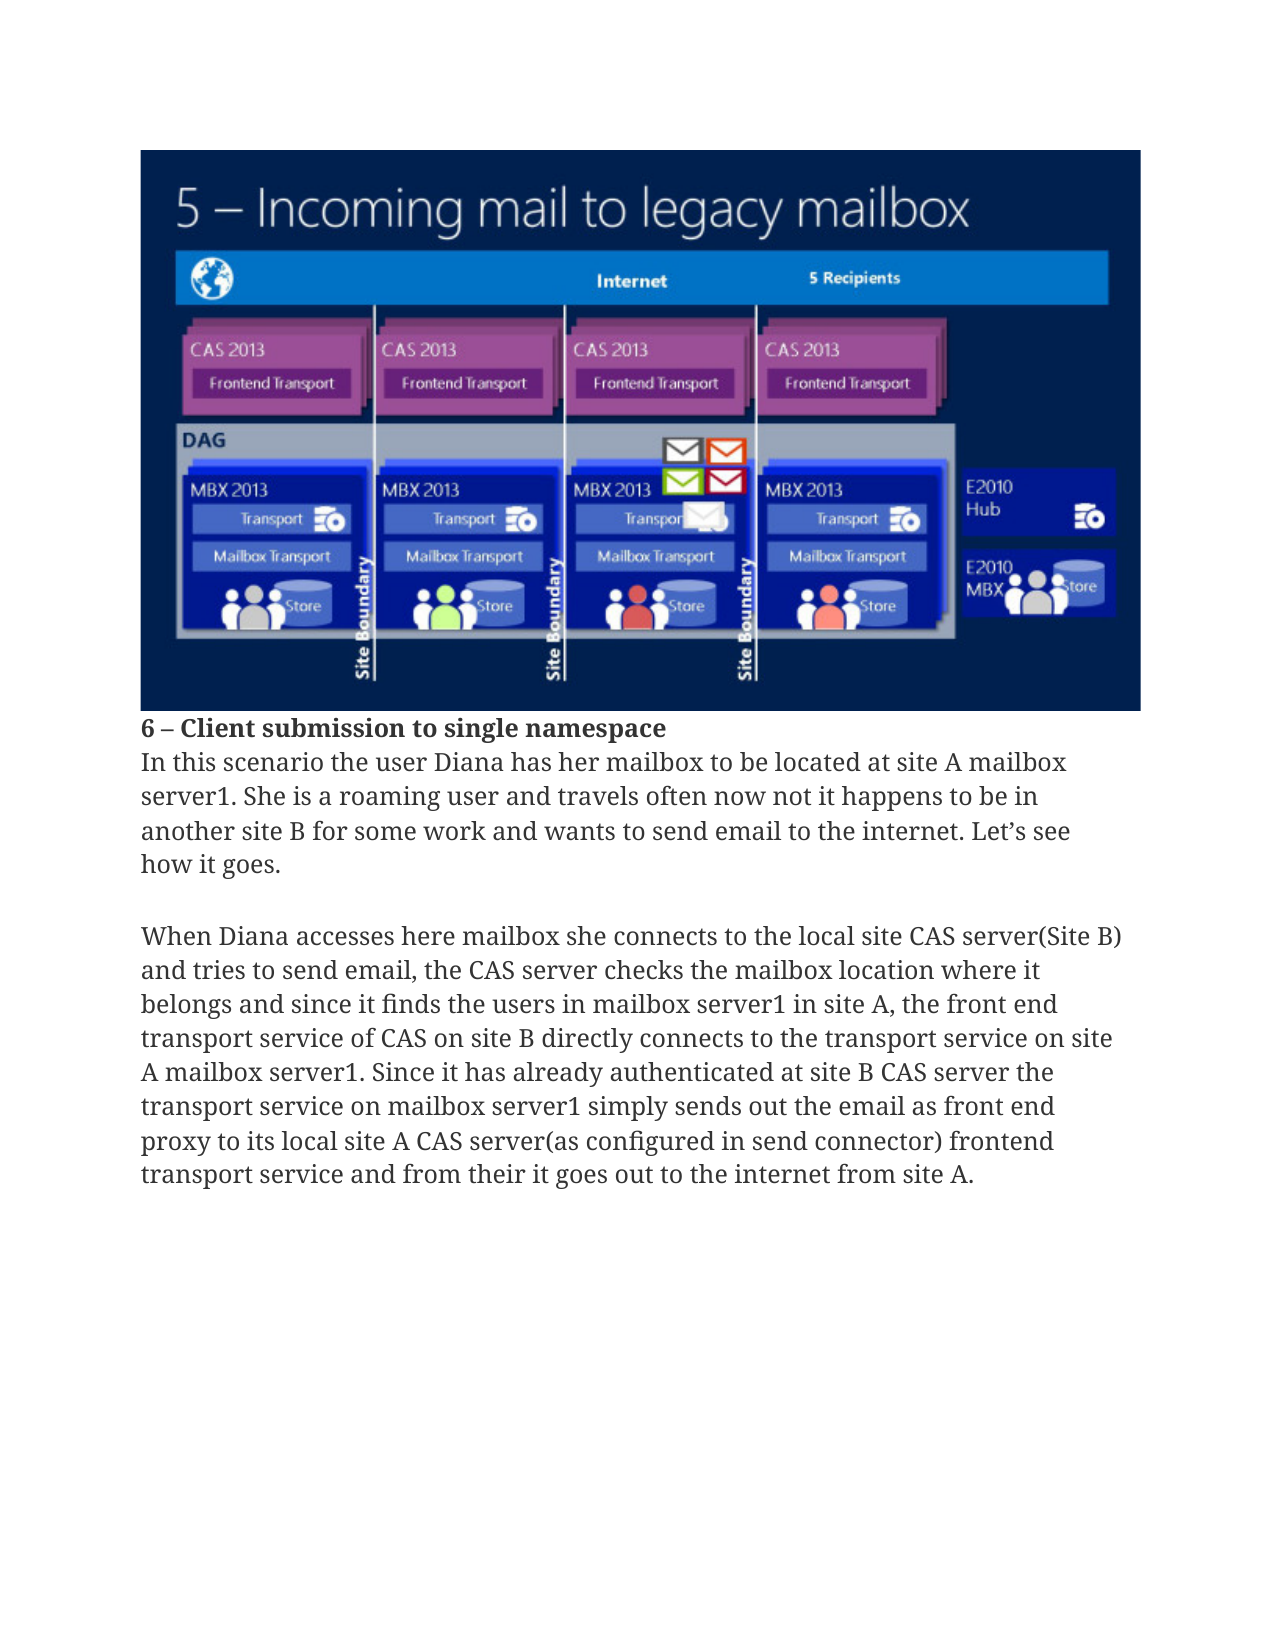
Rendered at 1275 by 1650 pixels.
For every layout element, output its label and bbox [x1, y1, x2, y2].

picture [140, 150, 1141, 711]
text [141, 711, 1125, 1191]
